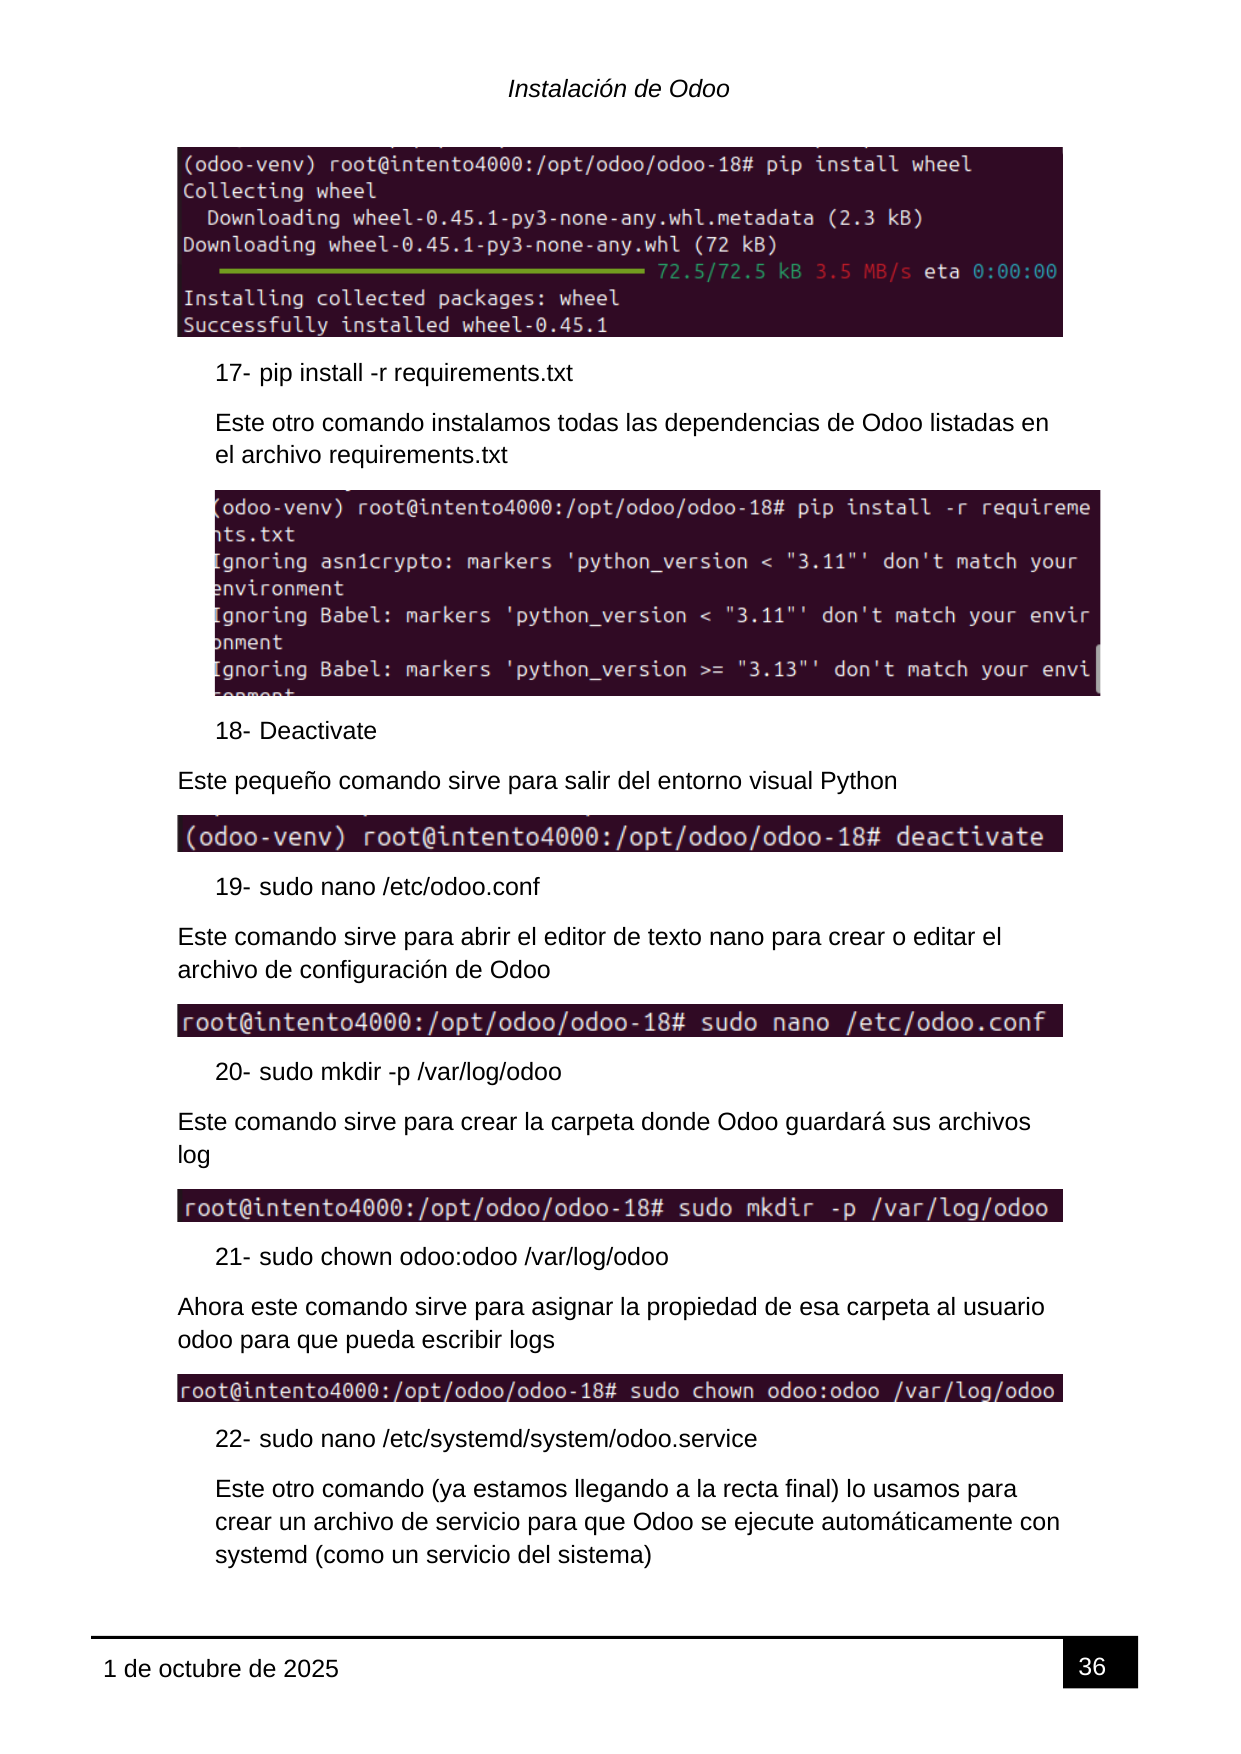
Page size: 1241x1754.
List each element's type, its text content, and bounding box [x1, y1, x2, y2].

text Este otro comando (ya estamos llegando a la recta final) lo usamos para crear un archivo de servicio para que Odoo se ejecute automáticamente con systemd (como un servicio del sistema) [215, 1474, 1063, 1569]
text Este otro comando instalamos todas las dependencias de Odoo listadas en el archivo requirements.txt [215, 407, 1063, 469]
text Ahora este comando sirve para asignar la propiedad de esa carpeta al usuario odoo para que pueda escribir logs [177, 1292, 1063, 1353]
text Este comando sirve para crear la carpeta donde Odoo guardará sus archivos log [177, 1107, 1063, 1169]
picture [177, 1374, 1063, 1402]
list sudo nano /etc/systemd/system/odoo.service [215, 1424, 1063, 1453]
picture [177, 1004, 1063, 1037]
text Este pequeño comando sirve para salir del entorno visual Python [177, 766, 1063, 795]
picture [177, 147, 1063, 337]
picture [214, 490, 1101, 696]
list Deactivate [215, 716, 1063, 745]
text Este comando sirve para abrir el editor de texto nano para crear o editar el archivo de configuración de Odoo [177, 922, 1063, 984]
picture [177, 1189, 1063, 1222]
list sudo nano /etc/odoo.conf [215, 872, 1063, 901]
list sudo mkdir -p /var/log/odoo [215, 1057, 1063, 1086]
picture [177, 815, 1063, 852]
list pip install -r requirements.txt [215, 358, 1063, 387]
list sudo chown odoo:odoo /var/log/odoo [215, 1242, 1063, 1271]
